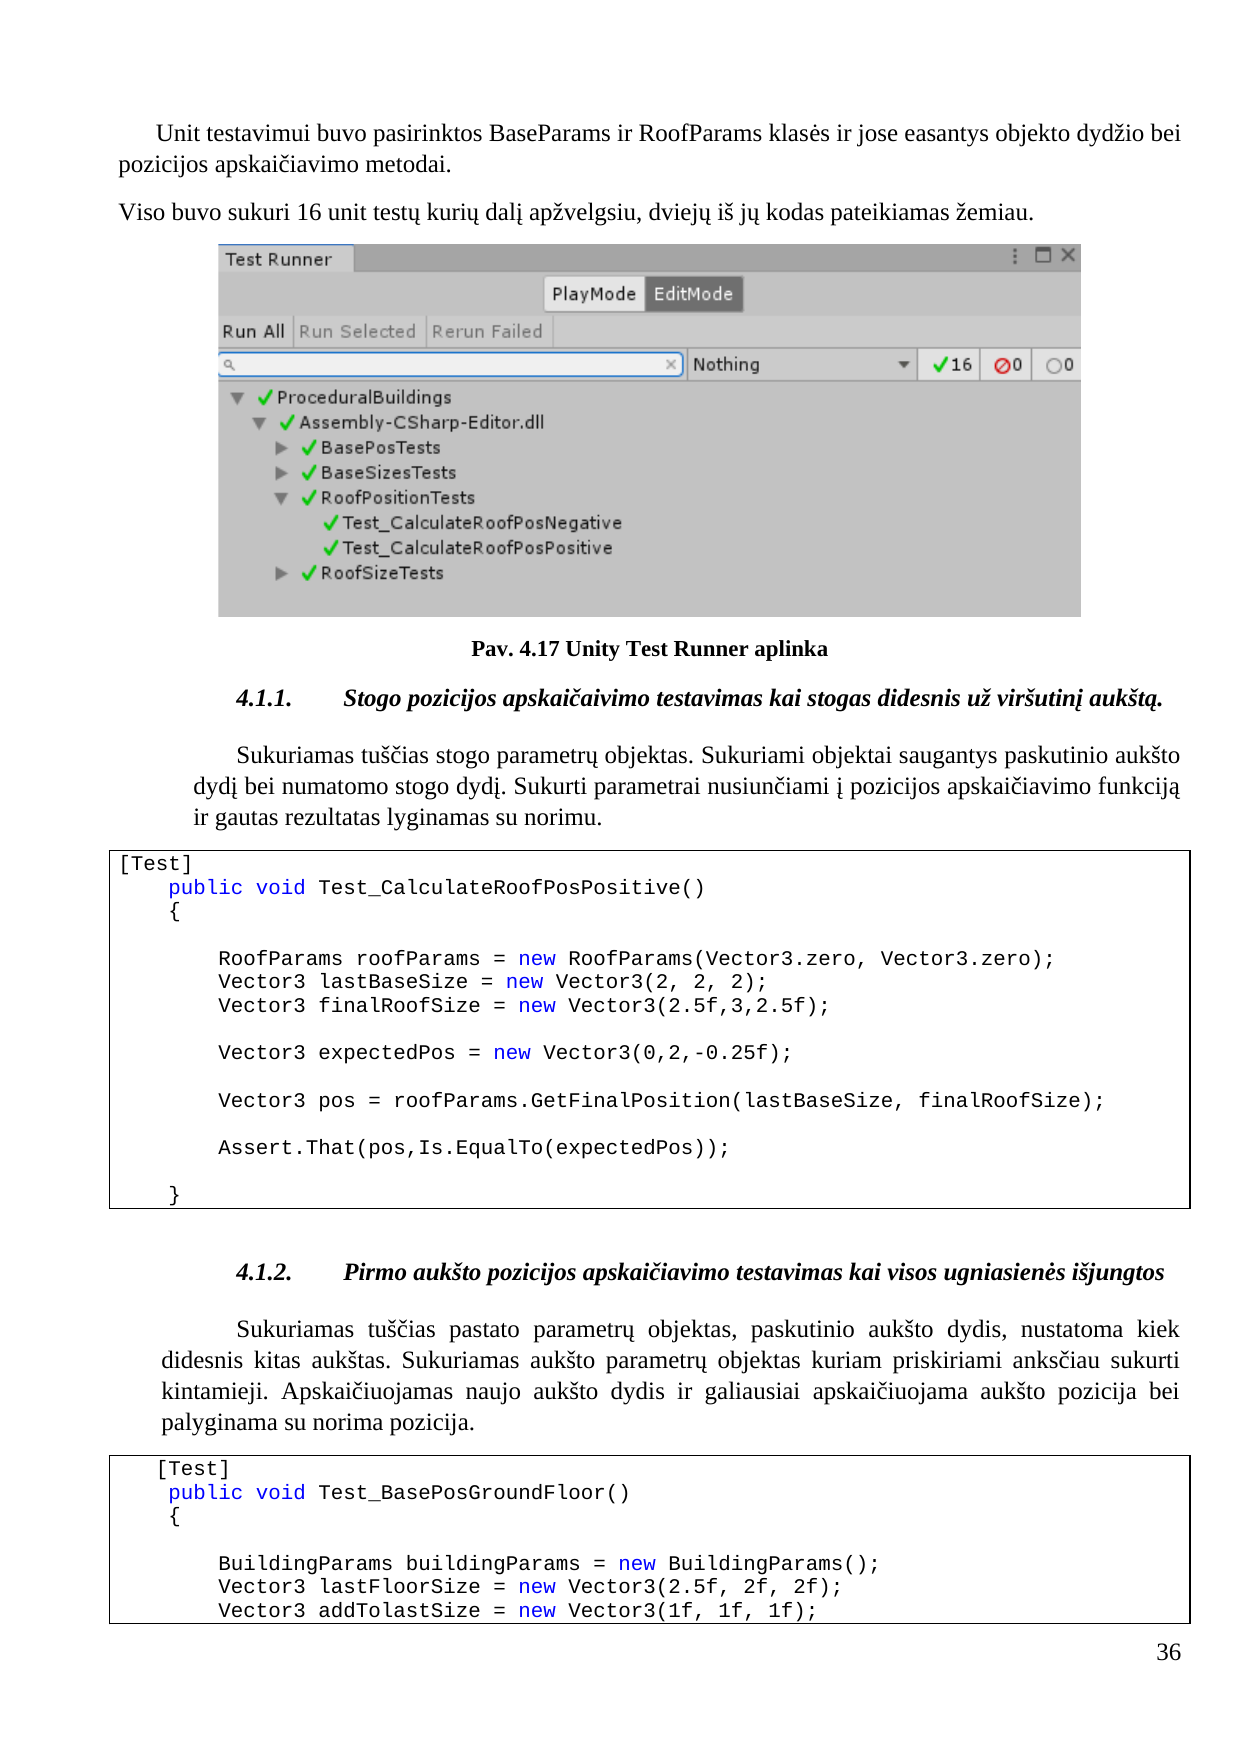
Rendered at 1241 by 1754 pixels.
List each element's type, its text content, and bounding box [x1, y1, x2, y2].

text public void Test_CalculateRoofPosPositive() [118, 877, 1181, 900]
text Vector3 expectedPos = new Vector3(0,2,-0.25f); [118, 1042, 1181, 1066]
text Assert.That(pos,Is.EqualTo(expectedPos)); [118, 1137, 1181, 1161]
text Unit testavimui buvo pasirinktos BaseParams ir RoofParams klasės ir jose easantys objekto dydžio bei pozicijos apskaičiavimo metodai. [118, 118, 1181, 178]
text Viso buvo sukuri 16 unit testų kurių dalį apžvelgsiu, dviejų iš jų kodas pateikiamas žemiau. [118, 197, 1181, 226]
text Vector3 lastBaseSize = new Vector3(2, 2, 2); [118, 971, 1181, 995]
text { [118, 1505, 1181, 1529]
text Sukuriamas tuščias pastato parametrų objektas, paskutinio aukšto dydis, nustatoma kiek didesnis kitas aukštas. Sukuriamas aukšto parametrų objektas kuriam priskiriami anksčiau sukurti kintamieji. Apskaičiuojamas naujo aukšto dydis ir galiausiai apskaičiuojama aukšto pozicija bei palyginama su norima pozicija. [161, 1314, 1181, 1436]
text RoofParams roofParams = new RoofParams(Vector3.zero, Vector3.zero); [118, 948, 1181, 971]
text [Test] [110, 1456, 1189, 1482]
picture [218, 244, 1081, 617]
text Vector3 lastFloorSize = new Vector3(2.5f, 2f, 2f); [118, 1576, 1181, 1597]
text [Test] [110, 851, 1189, 877]
text Sukuriamas tuščias stogo parametrų objektas. Sukuriami objektai saugantys paskutinio aukšto dydį bei numatomo stogo dydį. Sukurti parametrai nusiunčiami į pozicijos apskaičiavimo funkciją ir gautas rezultatas lyginamas su norimu. [193, 740, 1181, 831]
text { [118, 900, 1181, 924]
subtitle Stogo pozicijos apskaičaivimo testavimas kai stogas didesnis už viršutinį aukštą. [236, 683, 1181, 711]
subtitle Pirmo aukšto pozicijos apskaičiavimo testavimas kai visos ugniasienės išjungtos [236, 1257, 1181, 1285]
text Vector3 pos = roofParams.GetFinalPosition(lastBaseSize, finalRoofSize); [118, 1089, 1181, 1113]
text Vector3 finalRoofSize = new Vector3(2.5f,3,2.5f); [118, 995, 1181, 1019]
text } [110, 1181, 1189, 1208]
text BuildingParams buildingParams = new BuildingParams(); [118, 1553, 1181, 1576]
text public void Test_BasePosGroundFloor() [118, 1482, 1181, 1505]
text Vector3 addTolastSize = new Vector3(1f, 1f, 1f); [110, 1597, 1189, 1623]
